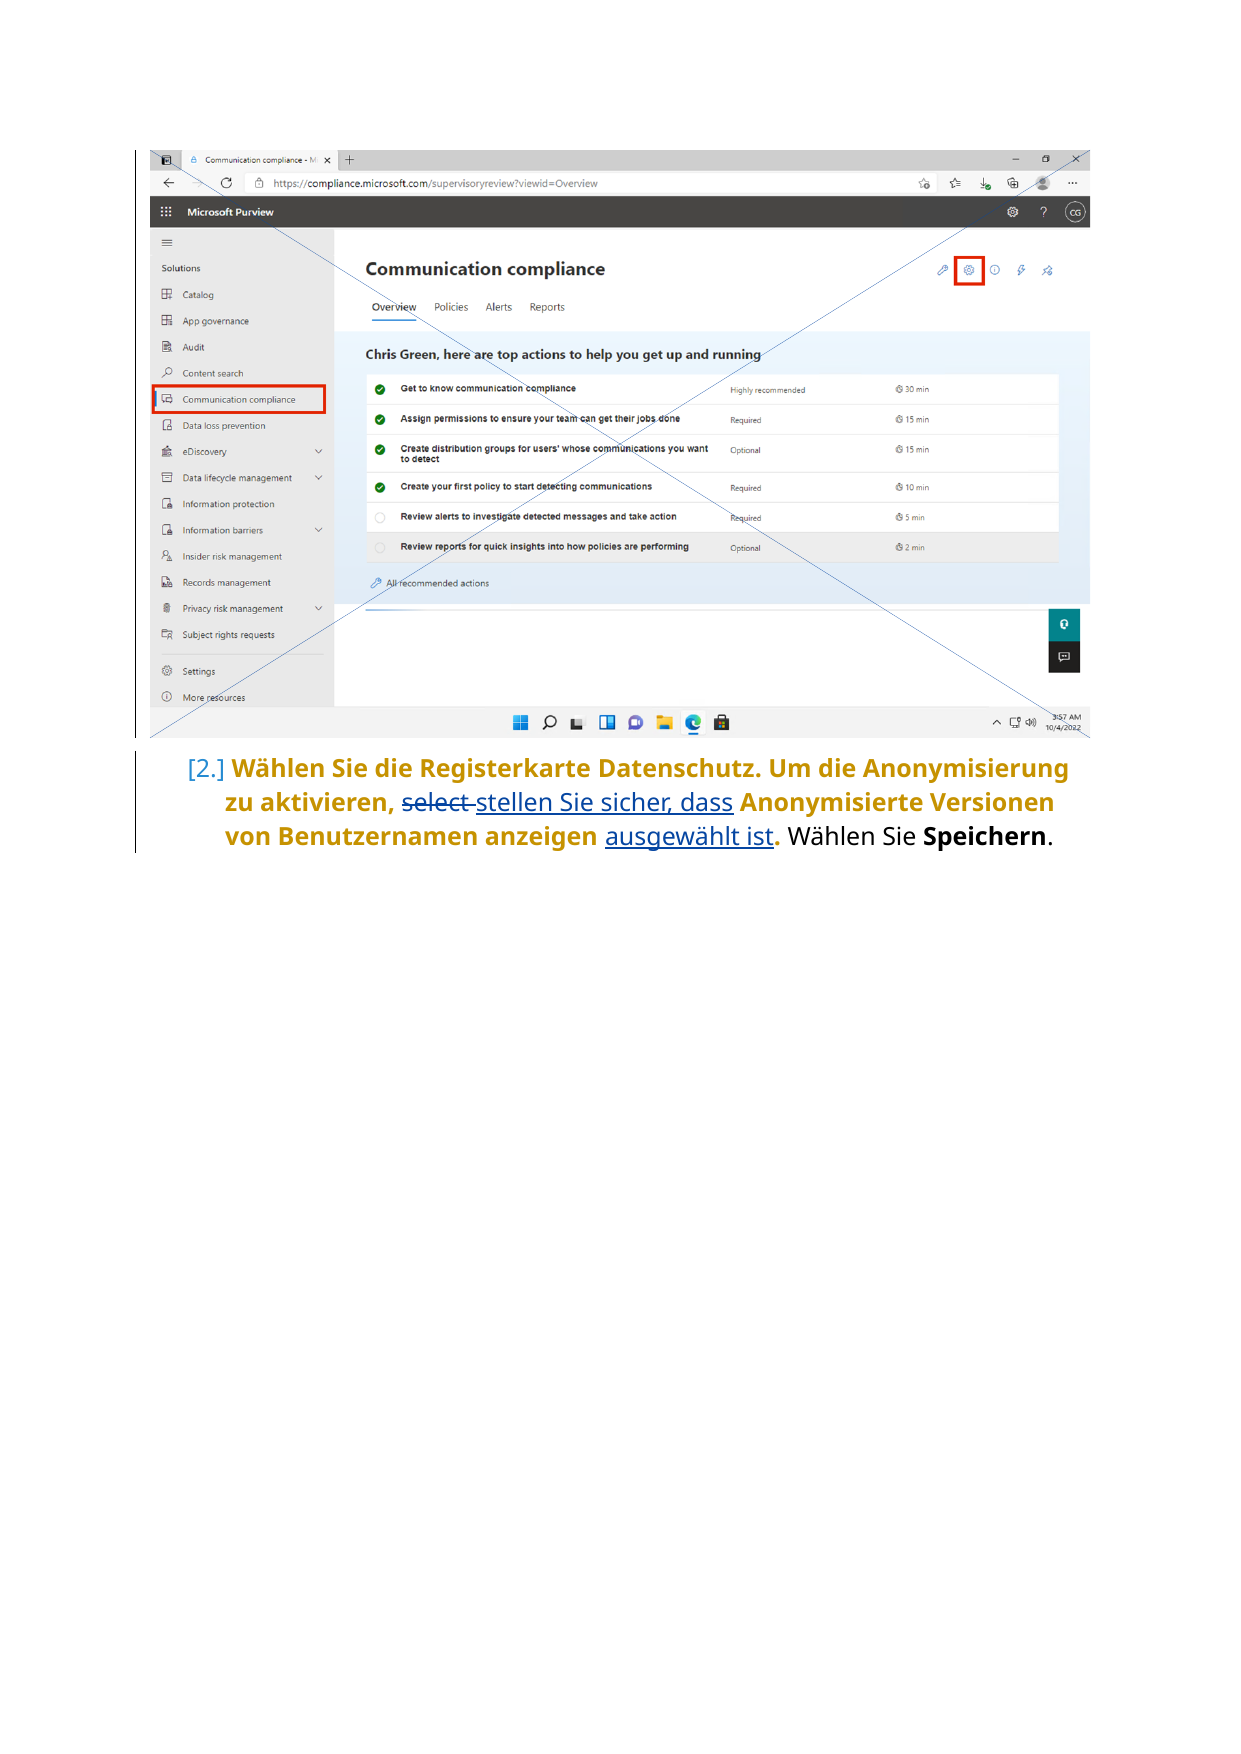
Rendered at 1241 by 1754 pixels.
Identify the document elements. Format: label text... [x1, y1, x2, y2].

picture [152, 445, 1088, 738]
picture [622, 151, 1091, 737]
list Wählen Sie die Registerkarte Datenschutz. Um die Anonymisierung zu aktivieren, Anonymisierte Versionen von Benutzernamen anzeigen . Wählen Sie Speichern. [187, 751, 1090, 853]
picture [150, 151, 618, 737]
picture [152, 150, 1088, 443]
